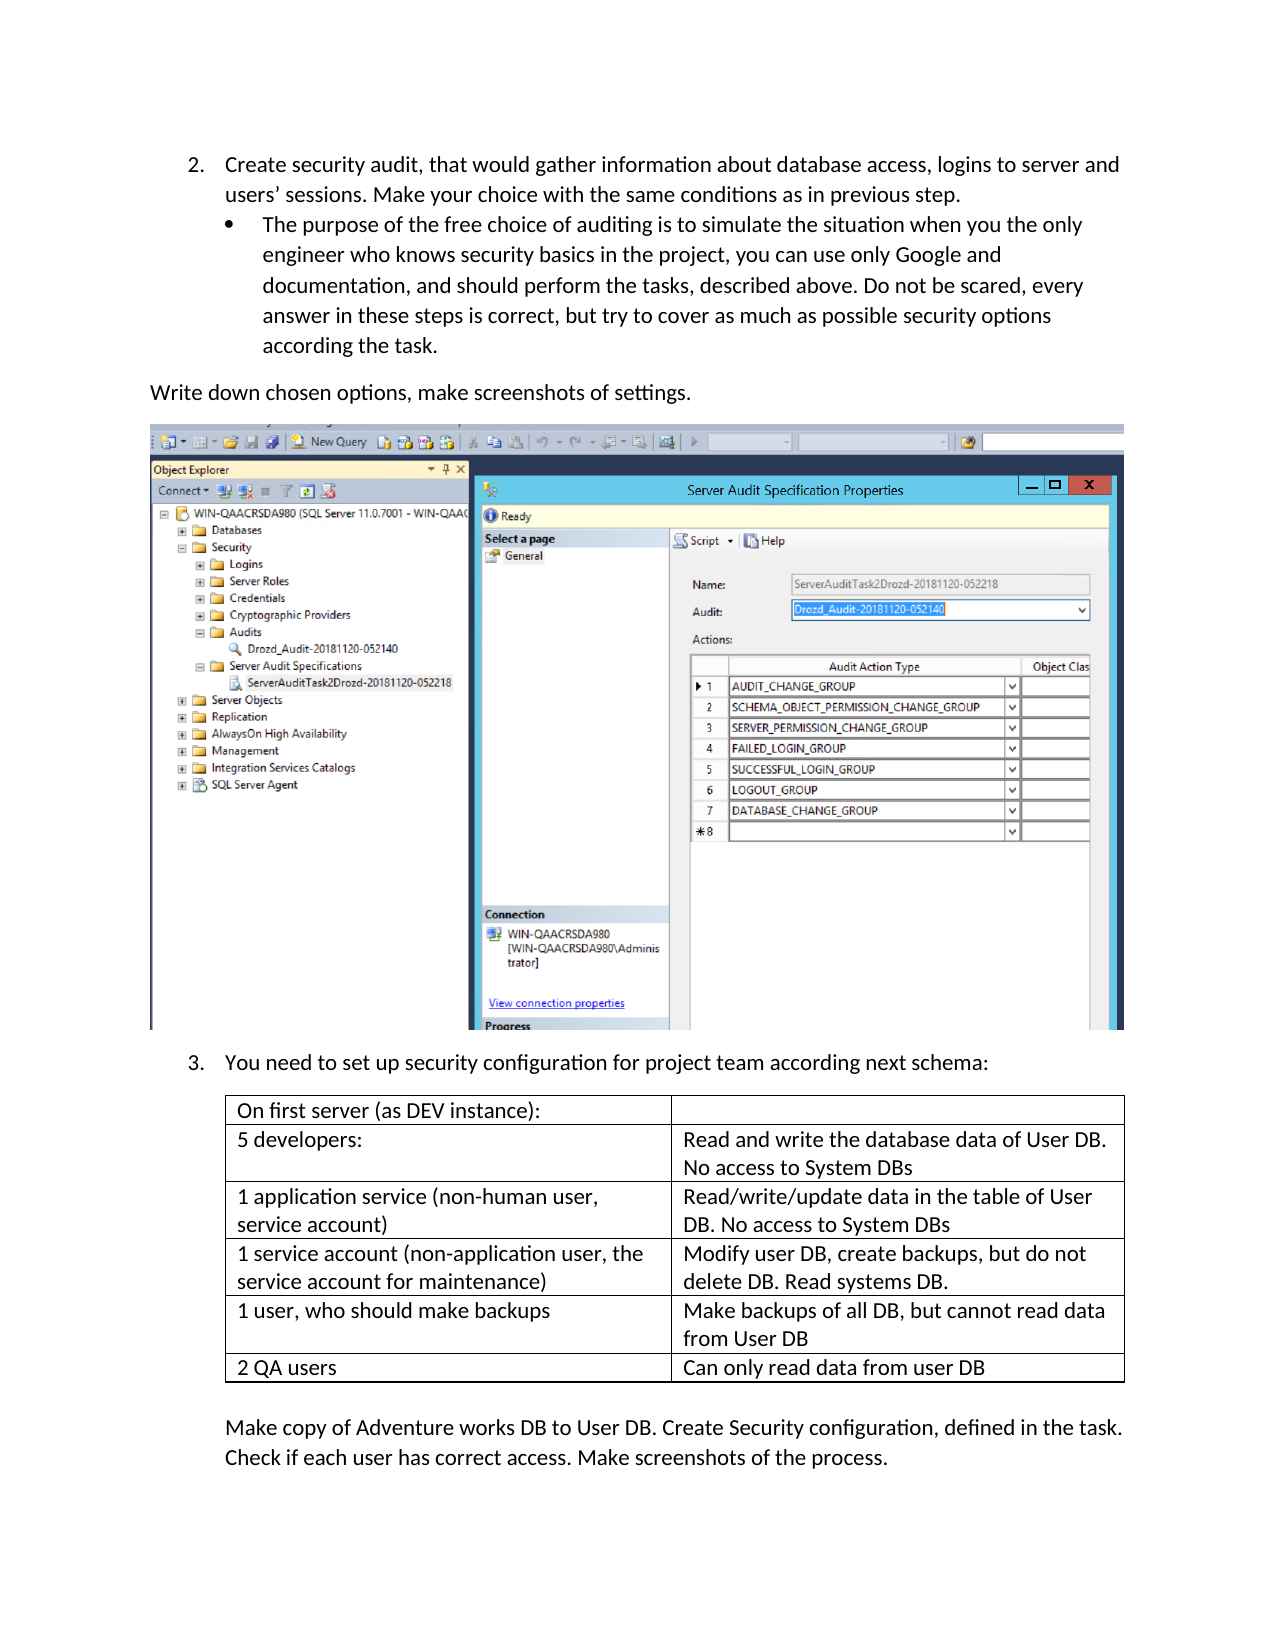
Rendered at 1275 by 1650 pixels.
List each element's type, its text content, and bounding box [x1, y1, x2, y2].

text Write down chosen options, make screenshots of settings. [150, 378, 1125, 406]
table_cell Modify user DB, create backups, but do not delete DB. Read systems DB. [672, 1239, 1124, 1295]
table_cell Can only read data from user DB [672, 1354, 1124, 1381]
list Create security audit, that would gather information about database access, logins to server and users’ sessions. Make your choice with the same conditions as in previous step. [187, 150, 1125, 208]
table_cell 5 developers: [226, 1125, 671, 1181]
table_cell 1 application service (non-human user, service account) [226, 1182, 671, 1238]
table_cell Read and write the database data of User DB. No access to System DBs [672, 1125, 1124, 1181]
table_header On first server (as DEV instance): [226, 1096, 671, 1124]
list The purpose of the free choice of auditing is to simulate the situation when you the only engineer who knows security basics in the project, you can use only Google and documentation, and should perform the tasks, described above. Do not be scared, every answer in these steps is correct, but try to cover as much as possible security options according the task. [225, 210, 1125, 359]
list You need to set up security configuration for project team according next schema: [187, 1048, 1125, 1076]
table_cell Make backups of all DB, but cannot read data from User DB [672, 1296, 1124, 1352]
table_cell 1 user, who should make backups [226, 1296, 671, 1352]
table_cell 1 service account (non-application user, the service account for maintenance) [226, 1239, 671, 1295]
picture [150, 424, 1124, 1030]
list Make copy of Adventure works DB to User DB. Create Security configuration, defined in the task. Check if each user has correct access. Make screenshots of the process. [225, 1413, 1125, 1471]
table_cell Read/write/update data in the table of User DB. No access to System DBs [672, 1182, 1124, 1238]
table_cell 2 QA users [226, 1354, 671, 1381]
table_header [672, 1096, 1124, 1124]
